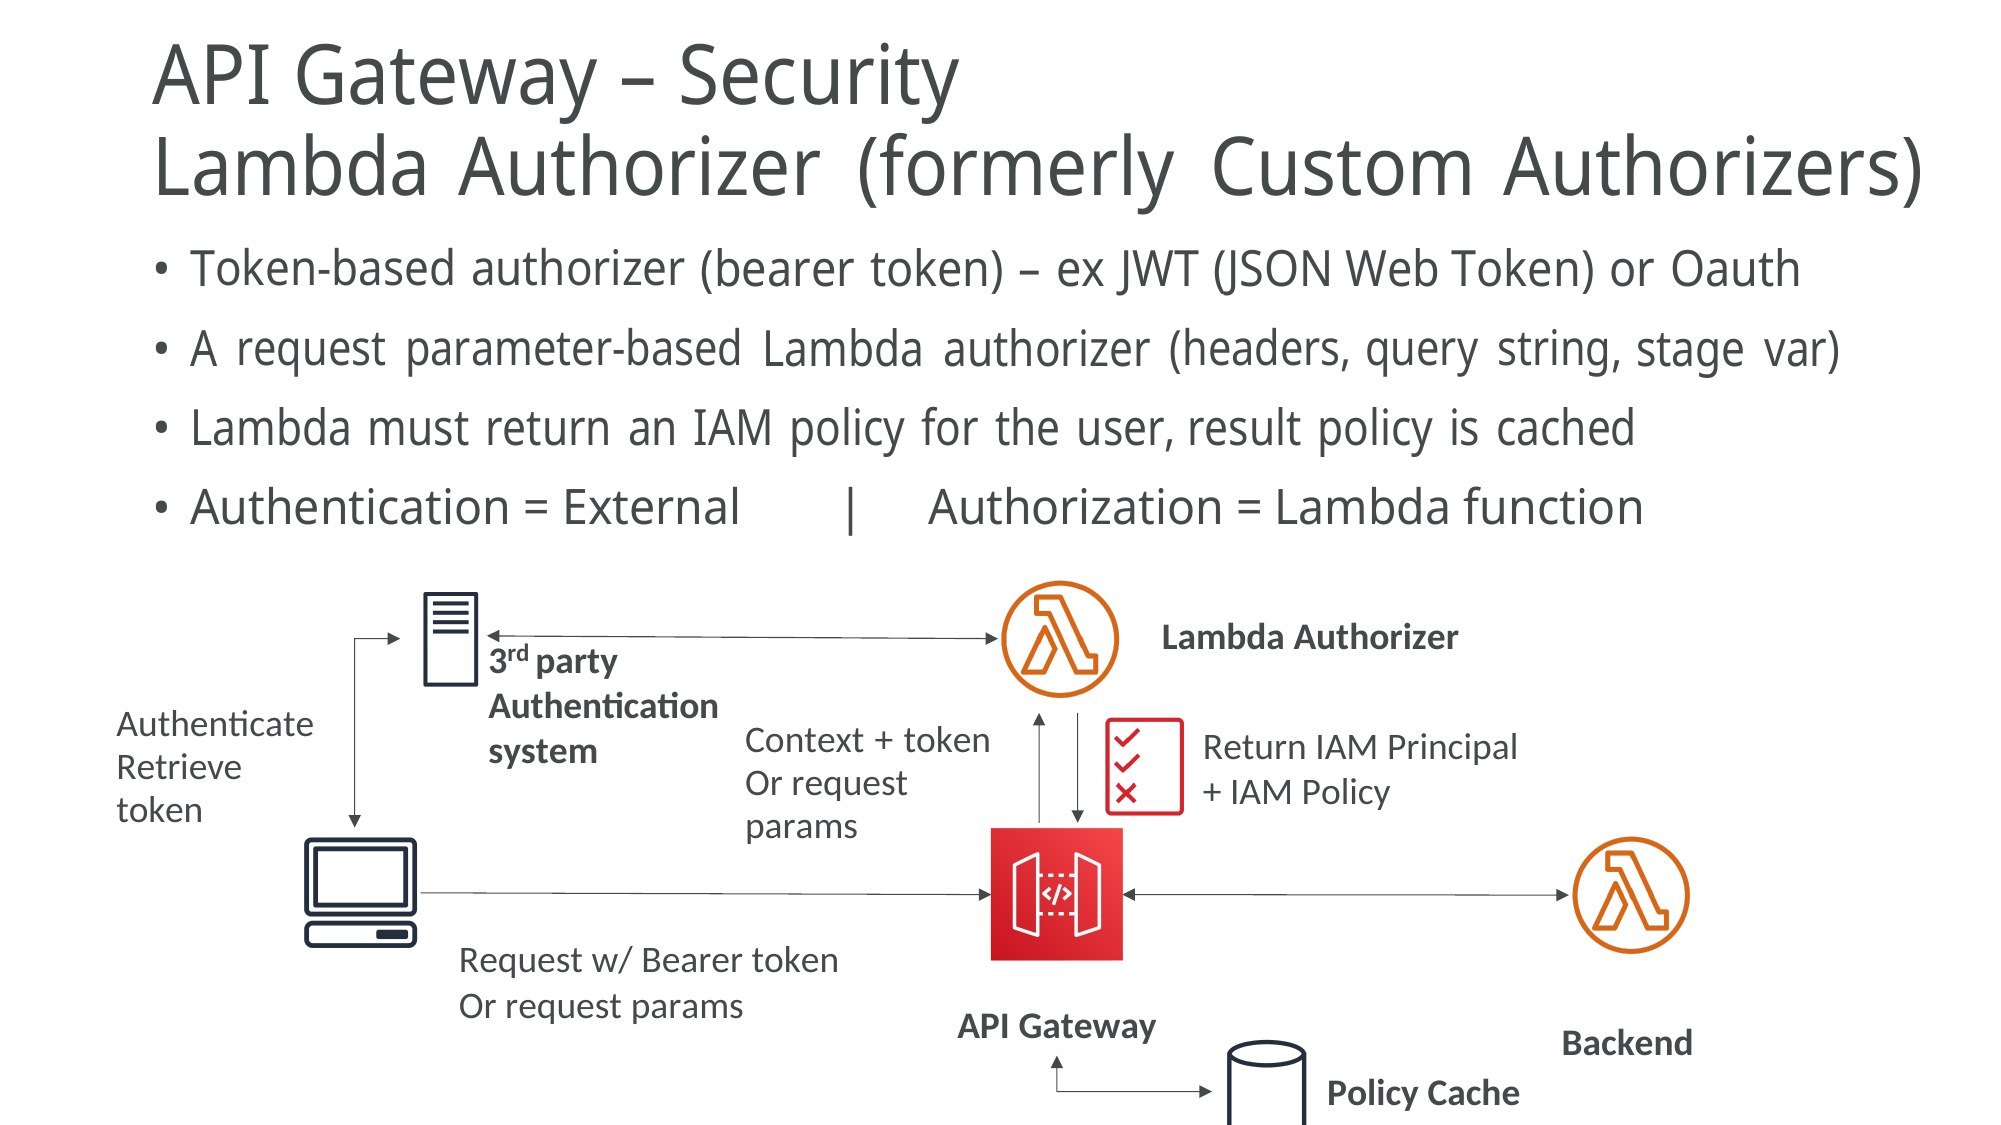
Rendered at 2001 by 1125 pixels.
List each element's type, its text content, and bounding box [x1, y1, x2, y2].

picture [1568, 832, 1694, 936]
picture [1211, 1036, 1322, 1125]
text 3rd party Authentication system [488, 637, 721, 773]
text Lambda Authorizer (formerly Custom Authorizers) [152, 123, 1994, 213]
picture [990, 828, 1123, 936]
picture [400, 588, 501, 690]
text Request w/ Bearer token [459, 936, 1994, 982]
picture [300, 832, 421, 953]
picture [1092, 714, 1197, 819]
list A request parameter-based Lambda authorizer (headers, query string, stage var) [152, 313, 1994, 381]
text Lambda Authorizer [1162, 613, 1994, 658]
list Token-based authorizer (bearer token) – ex JWT (JSON Web Token) or Oauth [152, 233, 1994, 301]
subtitle Authentication = External | Authorization = Lambda function [152, 472, 1994, 540]
text Context + token Or request params [745, 718, 1029, 848]
text API Gateway – Security [152, 31, 1994, 123]
list Lambda must return an IAM policy for the user, result policy is cached [152, 392, 1994, 460]
picture [997, 576, 1123, 702]
text Authenticate Retrieve token [116, 702, 338, 832]
text Return IAM Principal [1203, 724, 1994, 769]
text + IAM Policy [1203, 769, 1994, 814]
